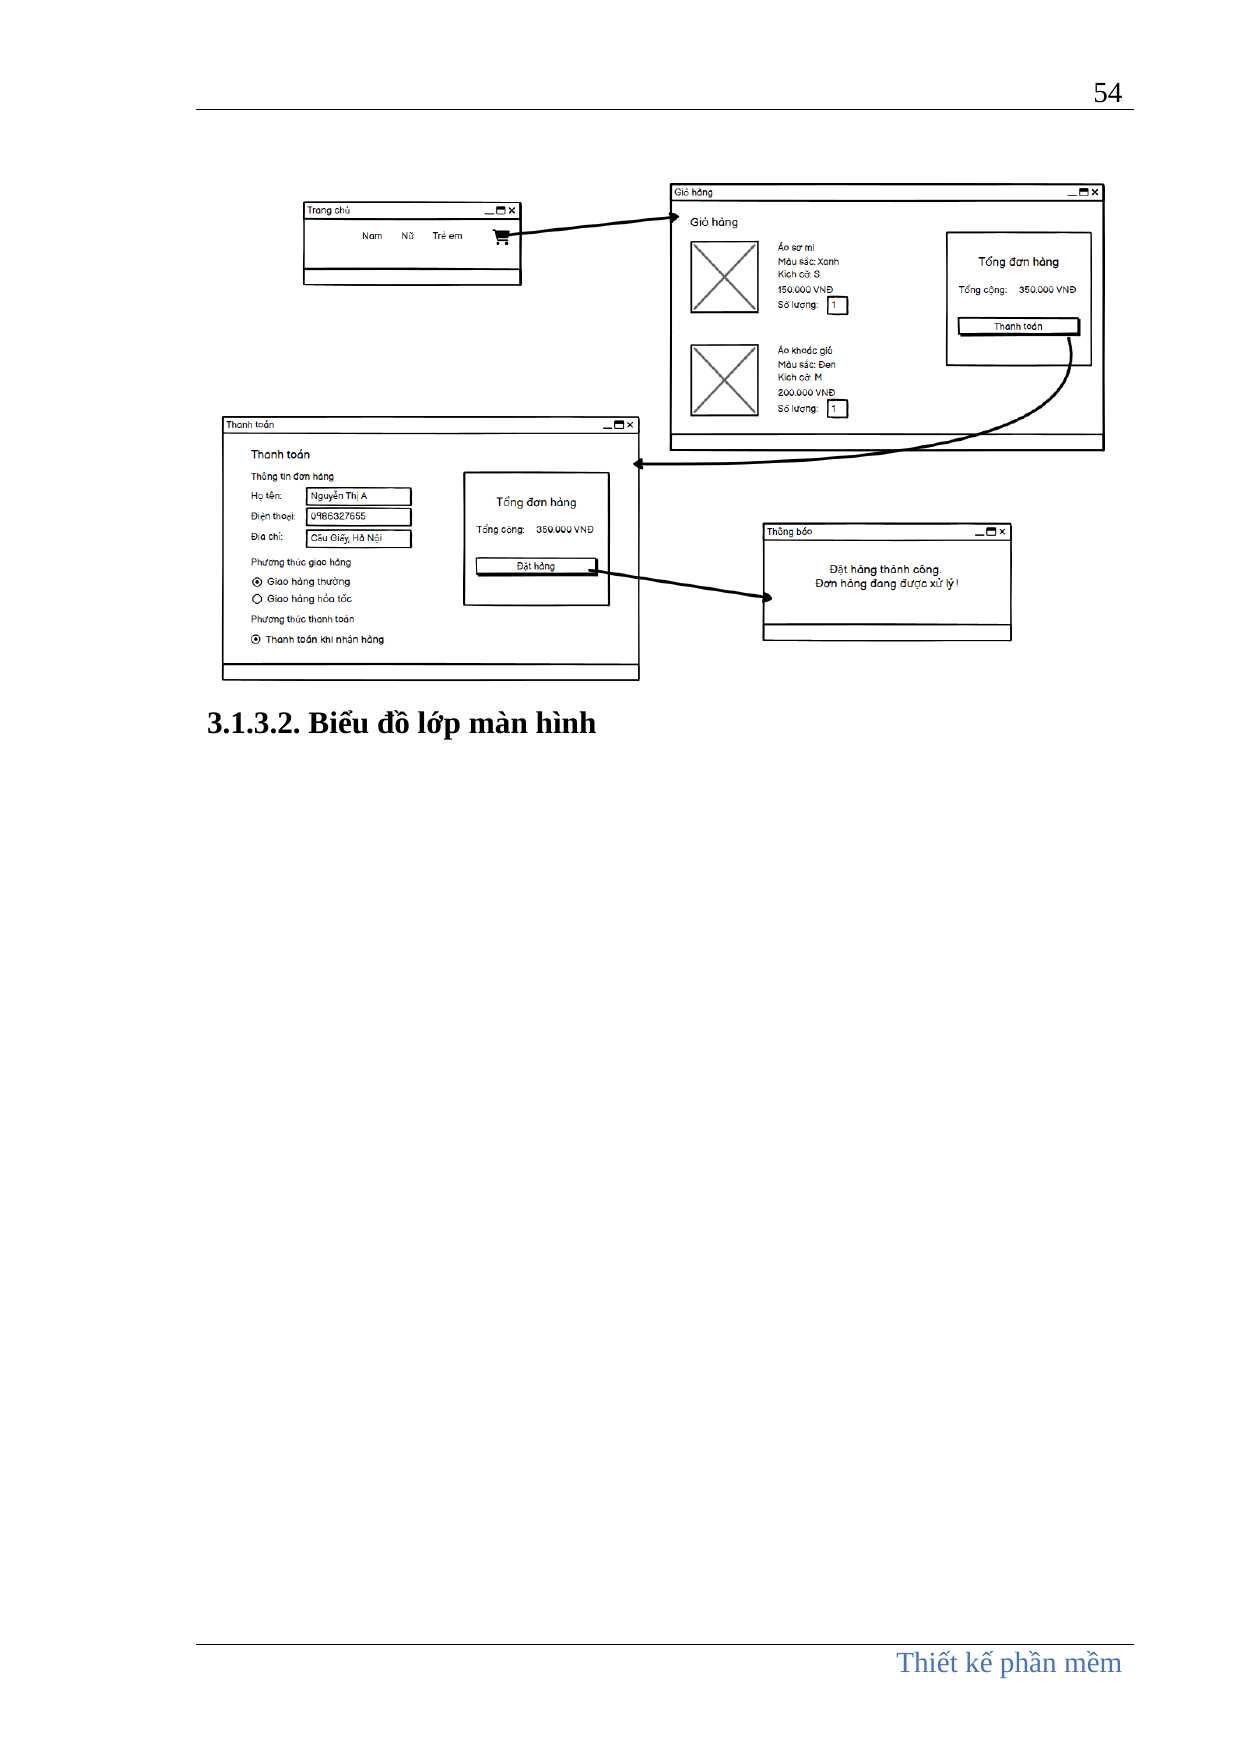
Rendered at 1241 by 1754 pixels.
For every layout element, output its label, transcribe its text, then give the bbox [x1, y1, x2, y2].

picture [206, 178, 1123, 690]
list 3.1.3.2. Biểu đồ lớp màn hình [207, 704, 1122, 740]
